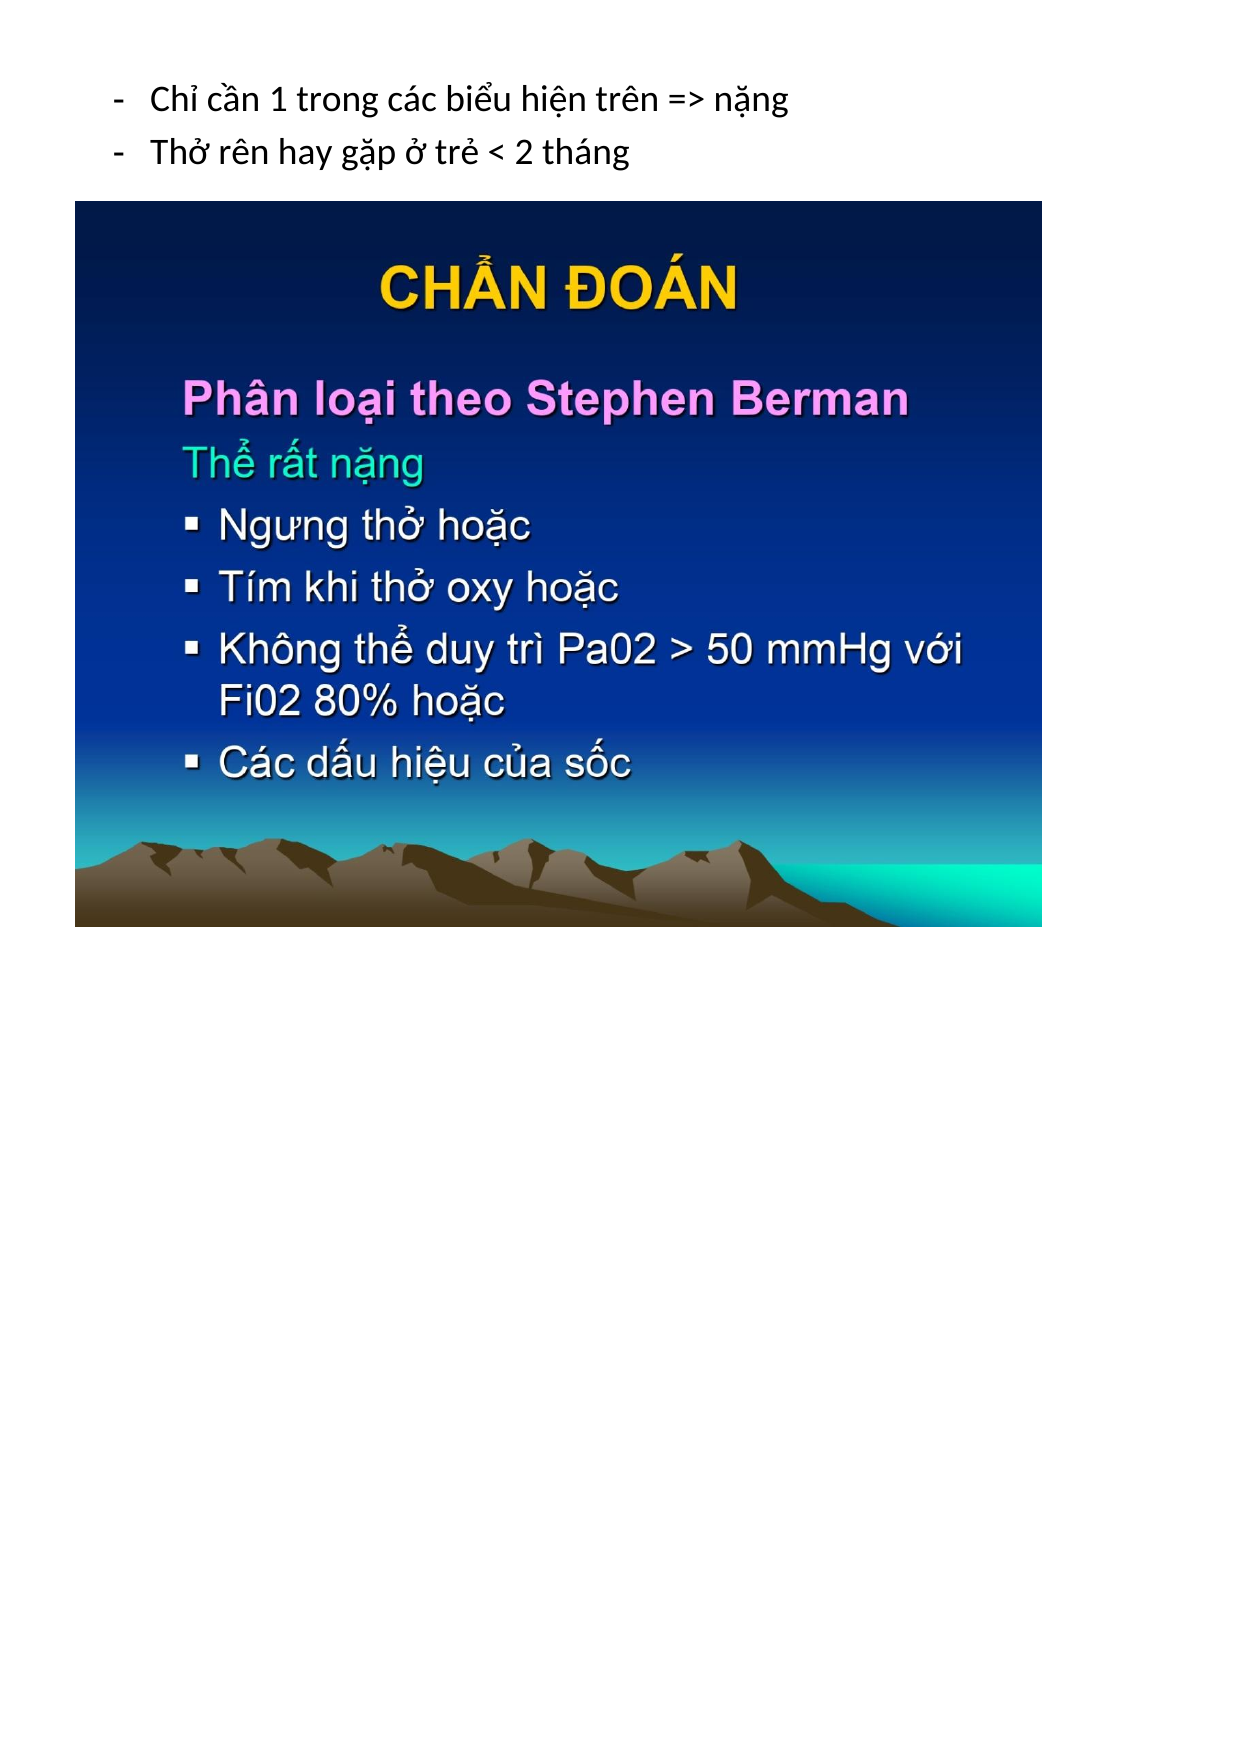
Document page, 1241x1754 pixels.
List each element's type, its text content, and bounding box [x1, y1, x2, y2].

picture [75, 201, 1042, 927]
list Thở rên hay gặp ở trẻ < 2 tháng [112, 128, 1165, 173]
list Chỉ cần 1 trong các biểu hiện trên => nặng [112, 75, 1165, 121]
